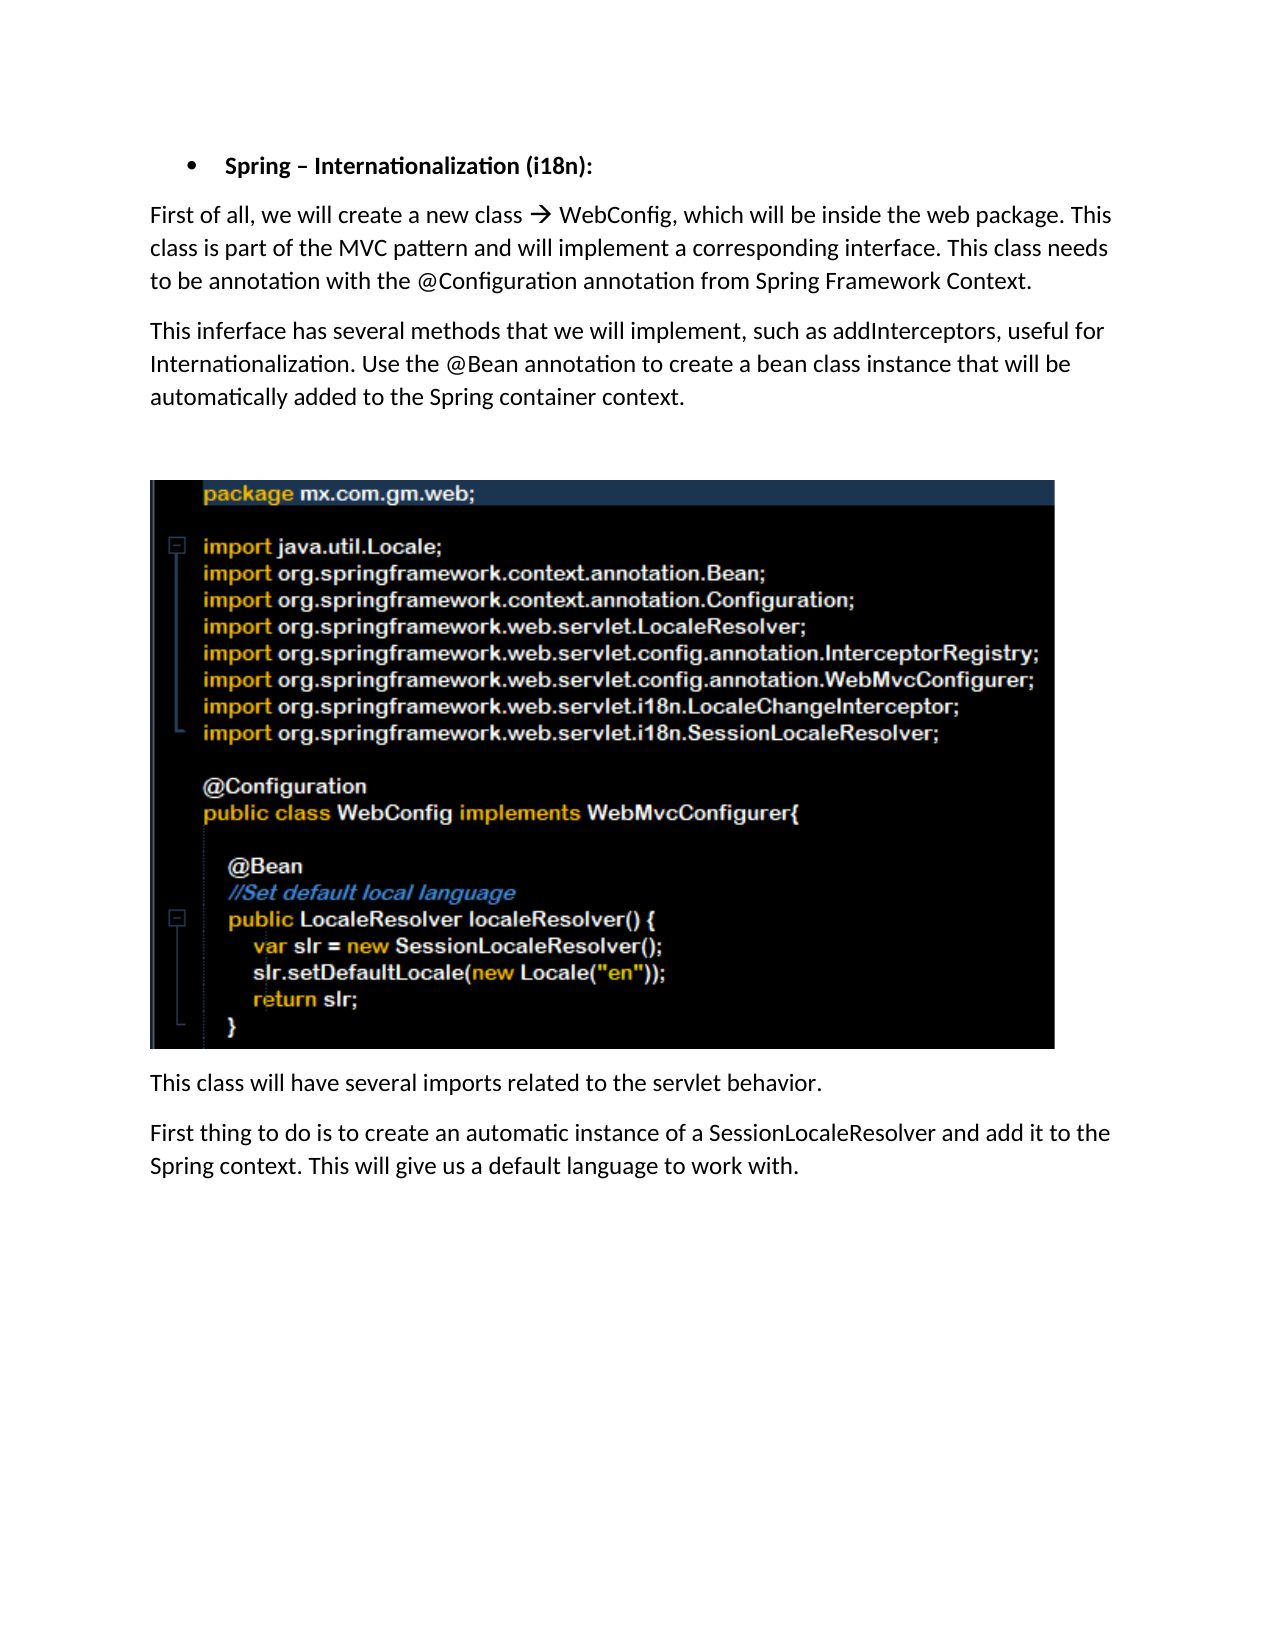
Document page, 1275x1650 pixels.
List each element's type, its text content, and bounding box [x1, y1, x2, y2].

picture [150, 480, 1055, 1049]
text This inferface has several methods that we will implement, such as addInterceptors, useful for Internationalization. Use the @Bean annotation to create a bean class instance that will be automatically added to the Spring container context. [150, 315, 1125, 411]
text This class will have several imports related to the servlet behavior. [150, 1068, 1125, 1098]
text First thing to do is to create an automatic instance of a SessionLocaleResolver and add it to the Spring context. This will give us a default language to work with. [150, 1117, 1125, 1181]
text First of all, we will create a new class WebConfig, which will be inside the web package. This class is part of the MVC pattern and will implement a corresponding interface. This class needs to be annotation with the @Configuration annotation from Spring Framework Context. [150, 199, 1125, 296]
list Spring – Internationalization (i18n): [187, 150, 1125, 181]
